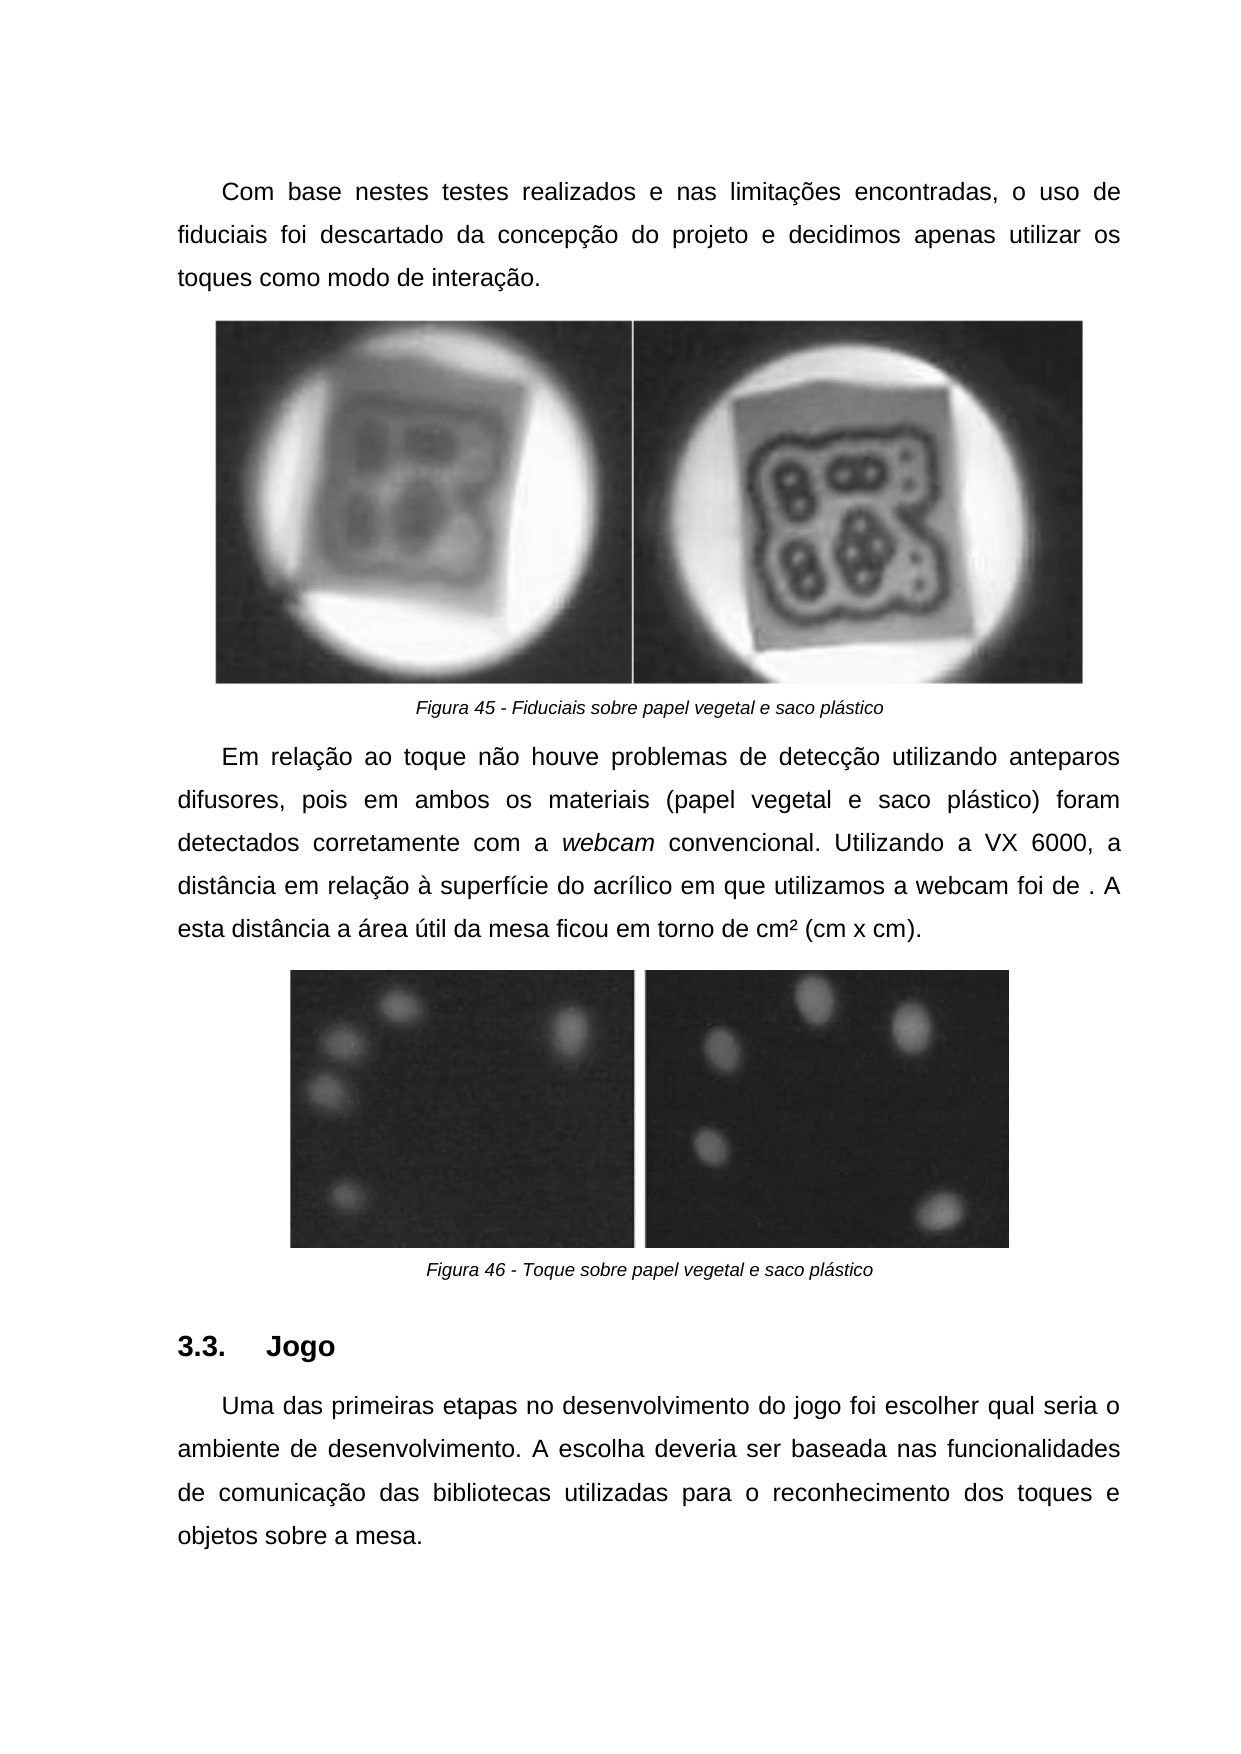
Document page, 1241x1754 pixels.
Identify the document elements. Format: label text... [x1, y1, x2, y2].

text Em relação ao toque não houve problemas de detecção utilizando anteparos difusores, pois em ambos os materiais (papel vegetal e saco plástico) foram detectados corretamente com a webcam convencional. Utilizando a VX 6000, a distância em relação à superfície do acrílico em que utilizamos a webcam foi de . A esta distância a área útil da mesa ficou em torno de cm² (cm x cm). [177, 742, 1122, 943]
picture [290, 970, 1009, 1248]
subtitle Jogo [177, 1328, 1122, 1362]
picture [213, 319, 1086, 687]
text Com base nestes testes realizados e nas limitações encontradas, o uso de fiduciais foi descartado da concepção do projeto e decidimos apenas utilizar os toques como modo de interação. [177, 177, 1122, 292]
text Uma das primeiras etapas no desenvolvimento do jogo foi escolher qual seria o ambiente de desenvolvimento. A escolha deveria ser baseada nas funcionalidades de comunicação das bibliotecas utilizadas para o reconhecimento dos toques e objetos sobre a mesa. [177, 1391, 1122, 1549]
